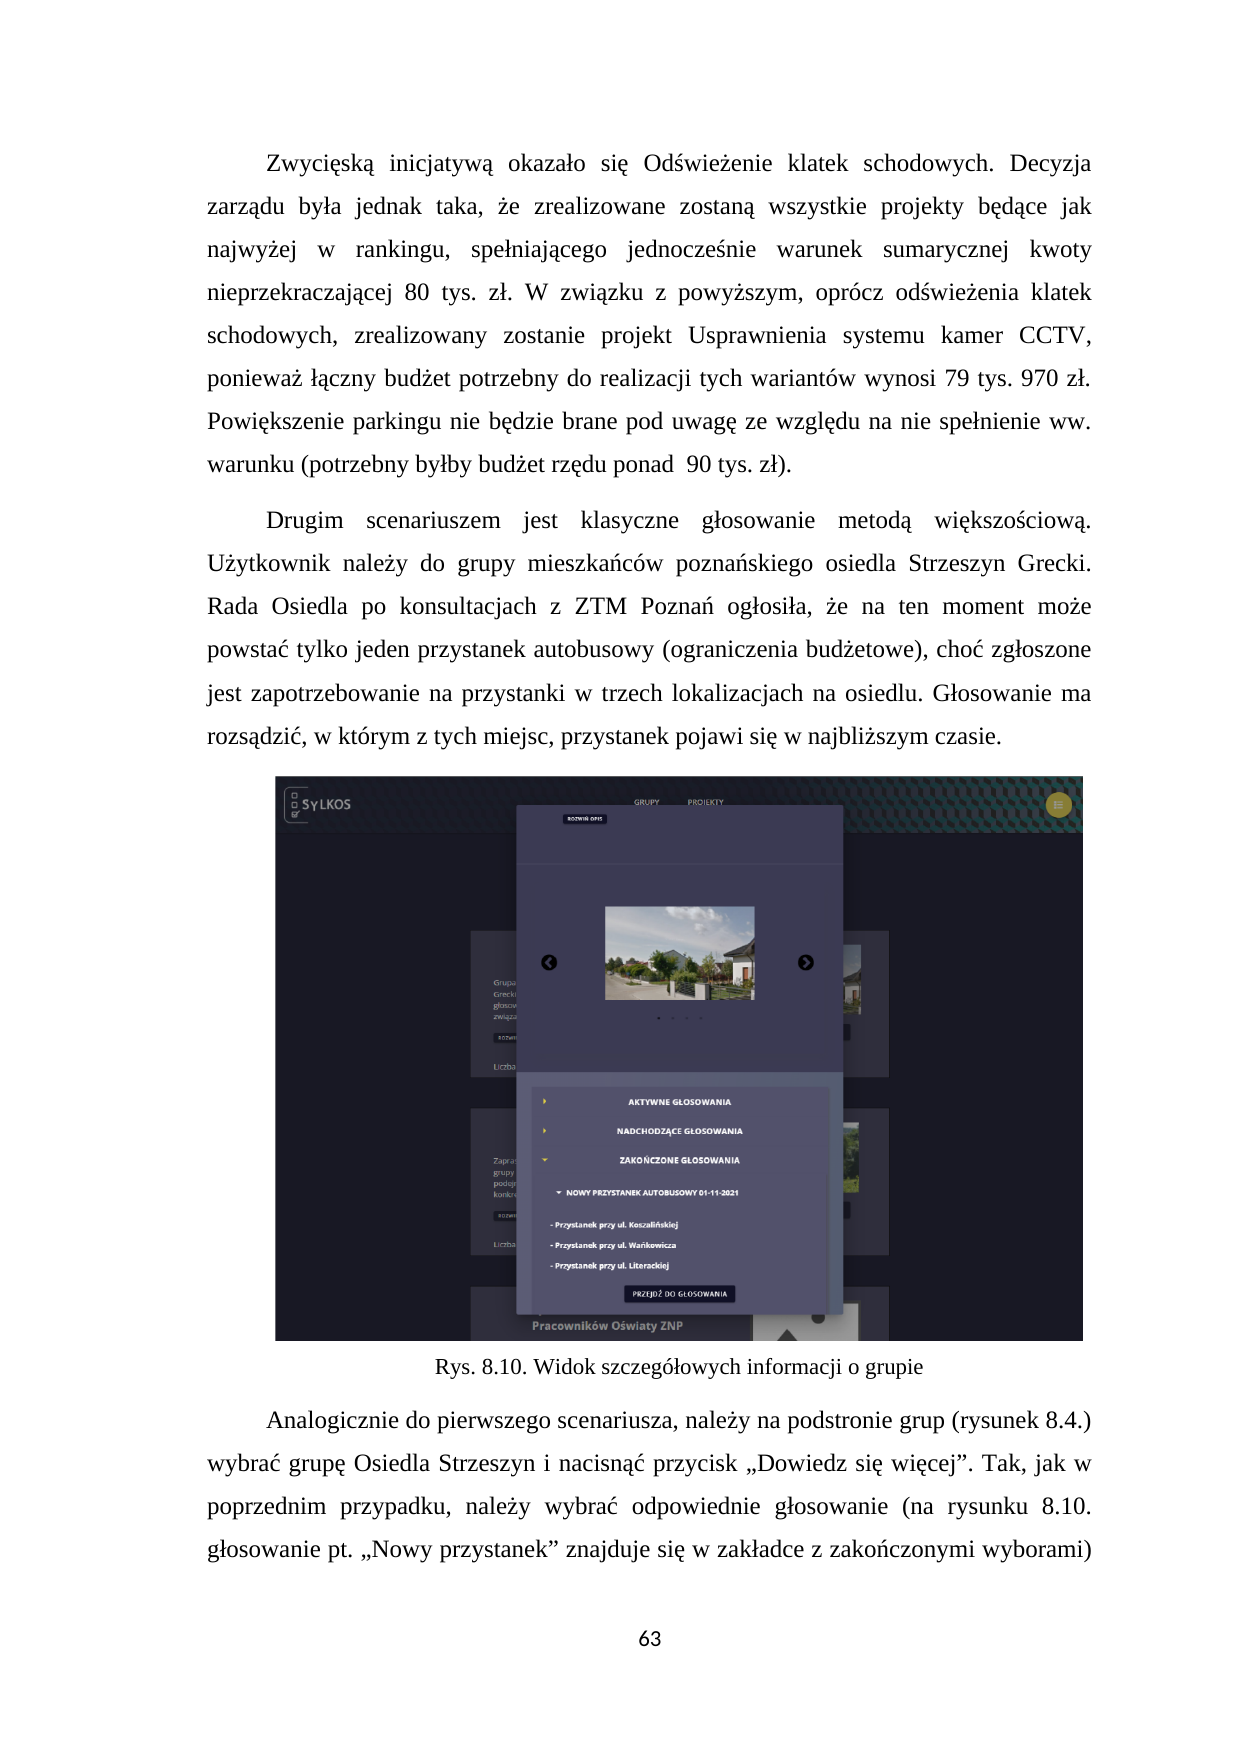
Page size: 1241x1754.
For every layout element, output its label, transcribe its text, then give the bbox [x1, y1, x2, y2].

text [207, 1405, 1092, 1563]
picture [275, 776, 1083, 1341]
text Zwycięską inicjatywą okazało się Odświeżenie klatek schodowych. Decyzja zarządu była jednak taka, że zrealizowane zostaną wszystkie projekty będące jak najwyżej w rankingu, spełniającego jednocześnie warunek sumarycznej kwoty nieprzekraczającej 80 tys. zł. W związku z powyższym, oprócz odświeżenia klatek schodowych, zrealizowany zostanie projekt Usprawnienia systemu kamer CCTV, ponieważ łączny budżet potrzebny do realizacji tych wariantów wynosi 79 tys. 970 zł. Powiększenie parkingu nie będzie brane pod uwagę ze względu na nie spełnienie ww. warunku (potrzebny byłby budżet rzędu ponad 90 tys. zł). [207, 148, 1092, 478]
text Drugim scenariuszem jest klasyczne głosowanie metodą większościową. Użytkownik należy do grupy mieszkańców poznańskiego osiedla Strzeszyn Grecki. Rada Osiedla po konsultacjach z ZTM Poznań ogłosiła, że na ten moment może powstać tylko jeden przystanek autobusowy (ograniczenia budżetowe), choć zgłoszone jest zapotrzebowanie na przystanki w trzech lokalizacjach na osiedlu. Głosowanie ma rozsądzić, w którym z tych miejsc, przystanek pojawi się w najbliższym czasie. [207, 505, 1092, 749]
text Rys. 8.10. Widok szczegółowych informacji o grupie [207, 1353, 1092, 1379]
